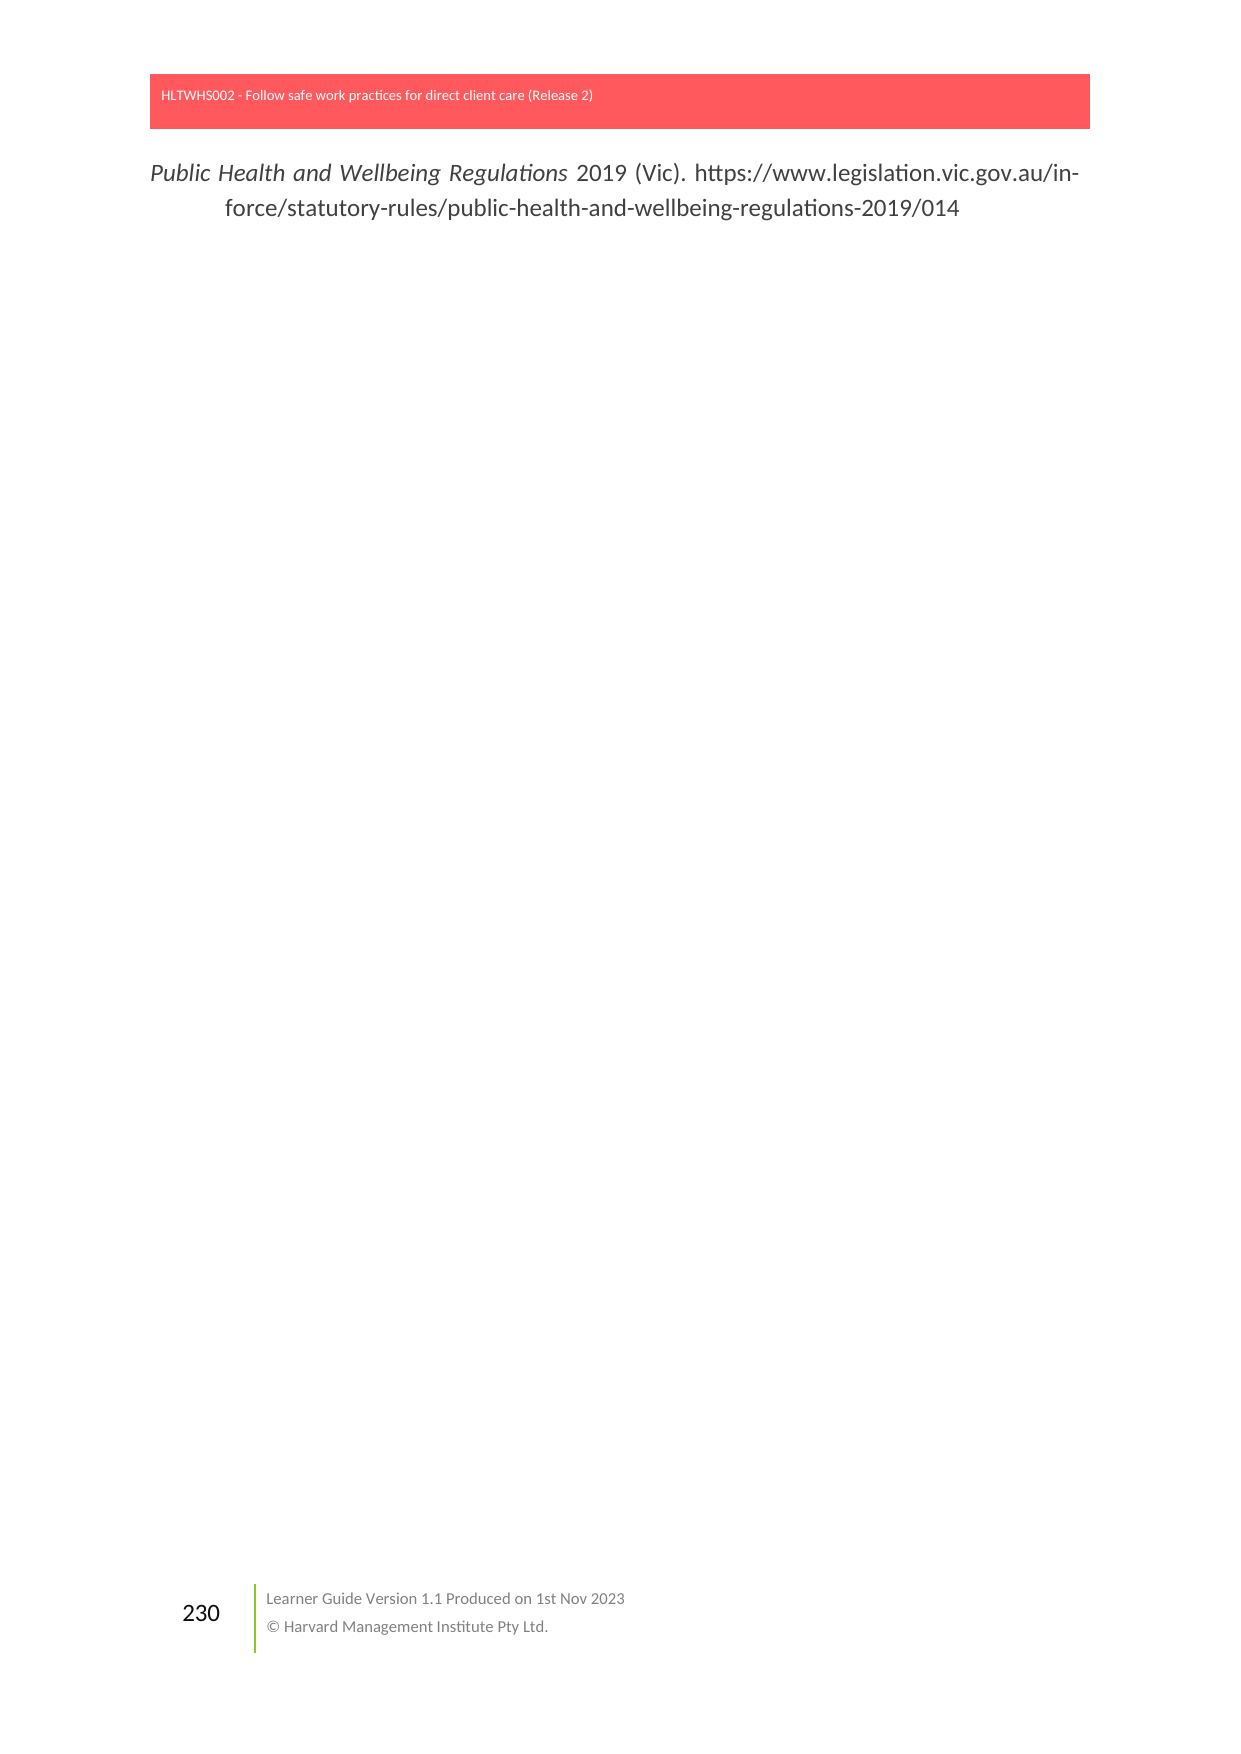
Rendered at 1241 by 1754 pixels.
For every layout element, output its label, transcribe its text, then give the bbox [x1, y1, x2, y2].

text Public Health and Wellbeing Regulations 2019 (Vic). https://www.legislation.vic.gov.au/in-force/statutory-rules/public-health-and-wellbeing-regulations-2019/014 [150, 157, 1079, 222]
